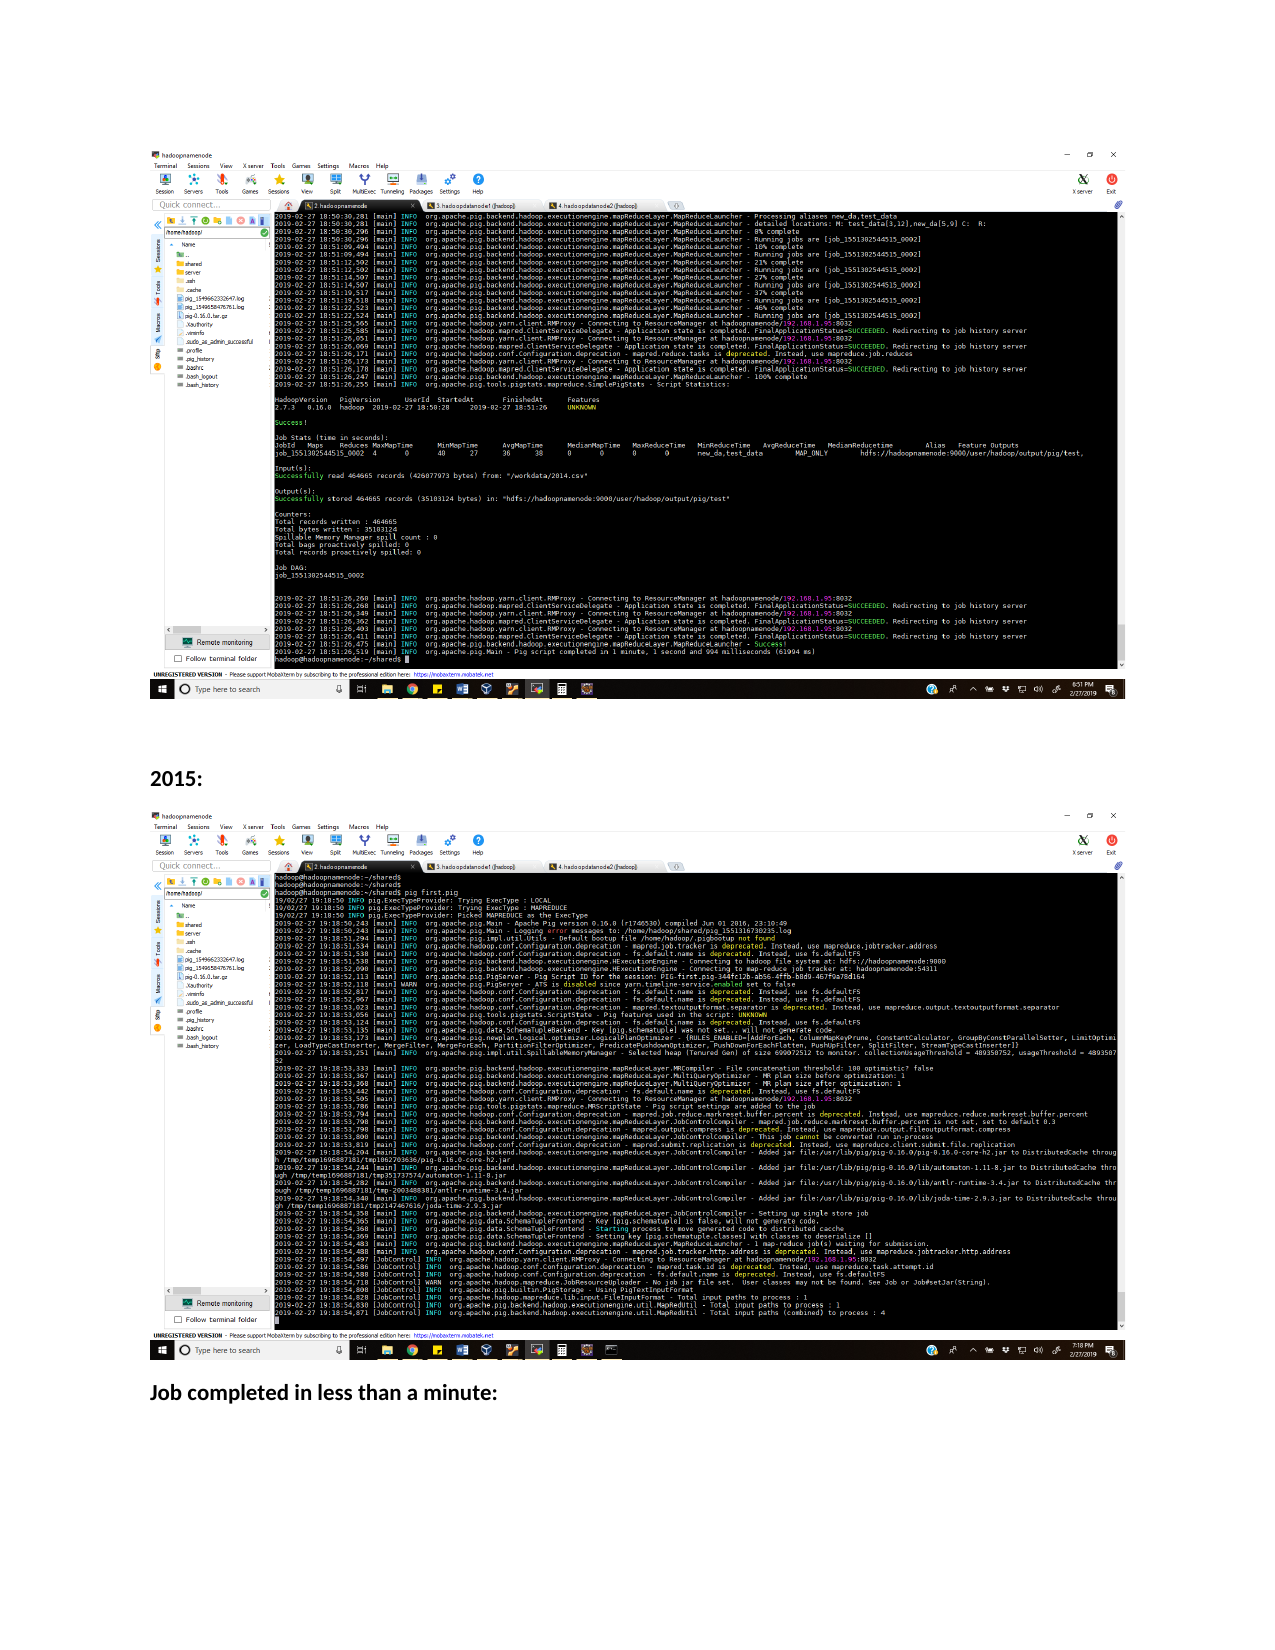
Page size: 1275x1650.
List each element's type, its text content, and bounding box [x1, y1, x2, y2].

picture [150, 811, 1125, 1360]
picture [150, 150, 1125, 699]
text Job completed in less than a minute: [150, 1378, 1125, 1406]
text 2015: [150, 764, 1125, 792]
